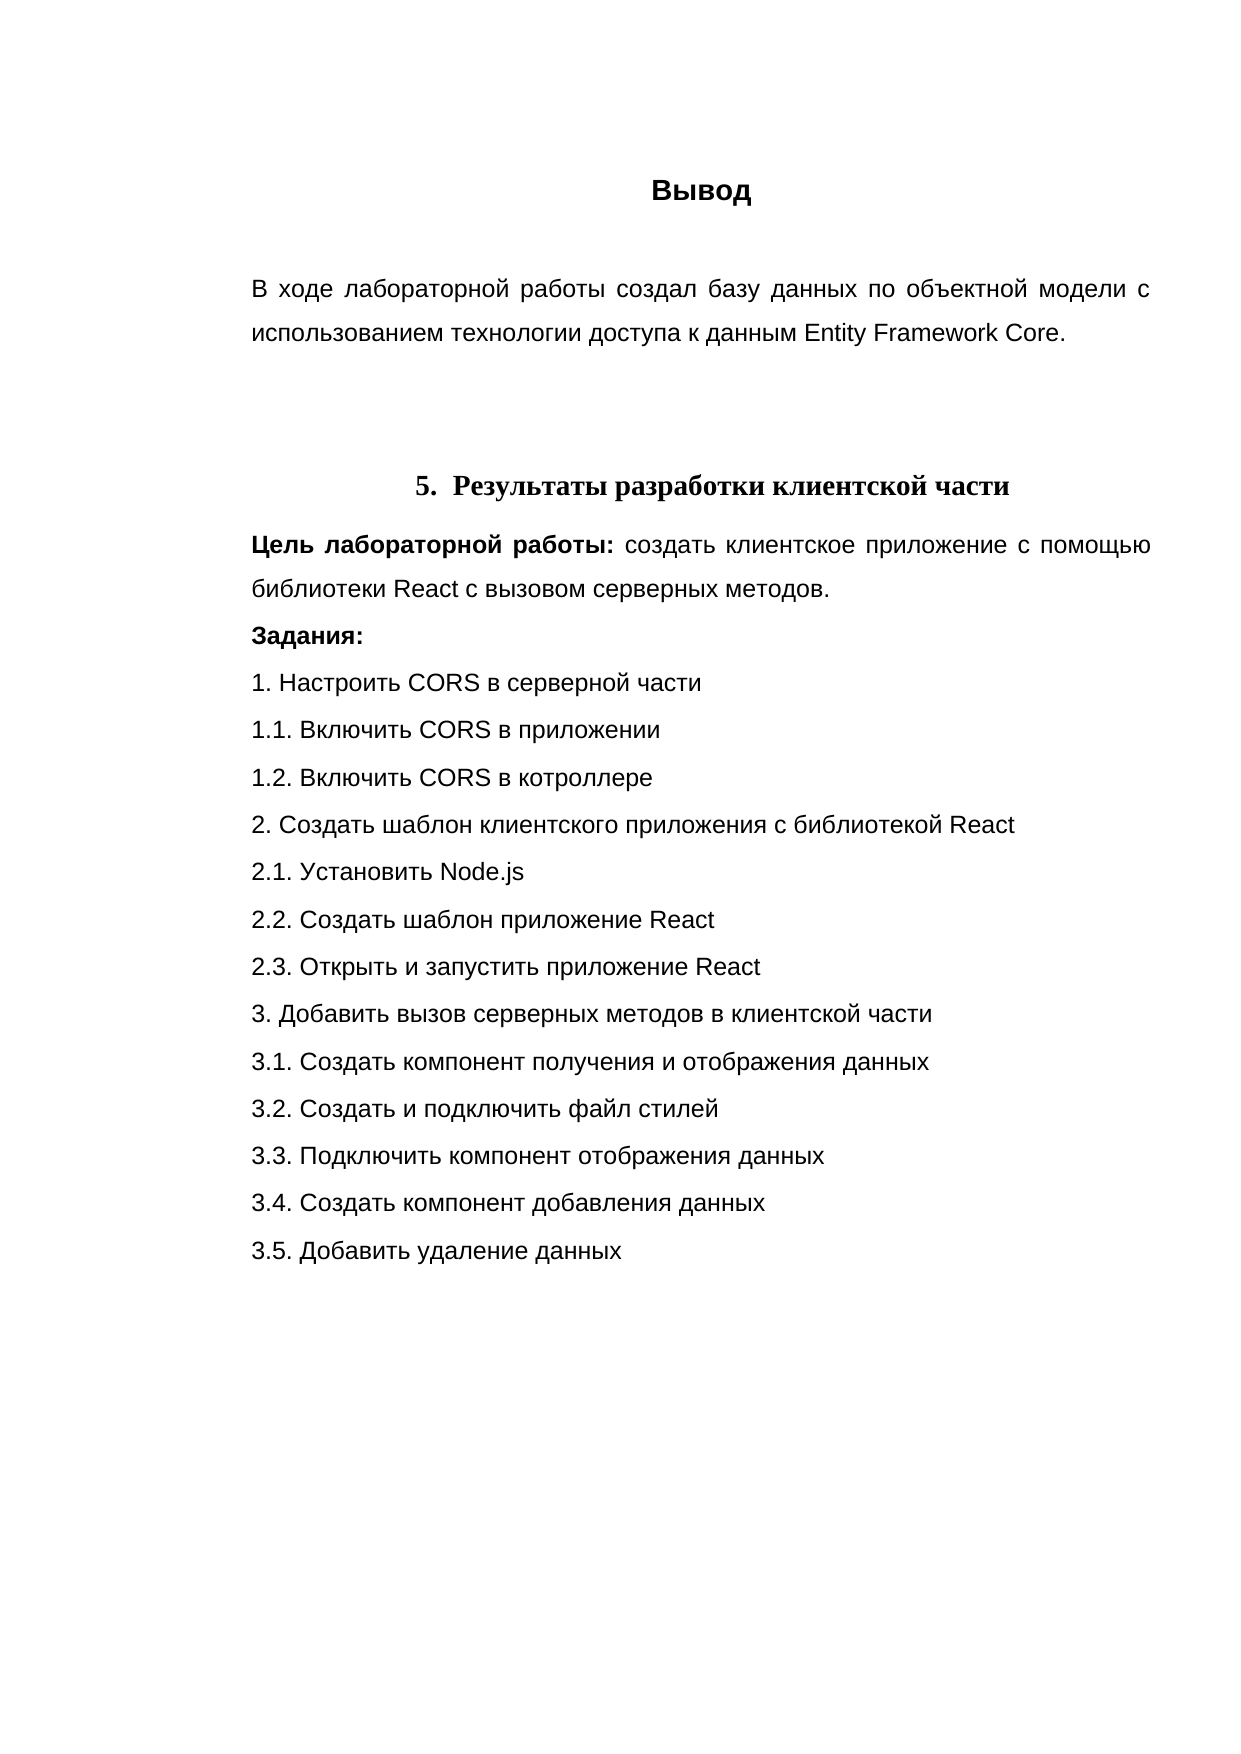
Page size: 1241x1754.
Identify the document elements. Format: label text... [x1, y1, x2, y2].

text Цель лабораторной работы: создать клиентское приложение с помощью библиотеки React с вызовом серверных методов. [251, 531, 1152, 602]
text 1. Настроить CORS в серверной части [251, 668, 1152, 697]
text 2. Создать шаблон клиентского приложения с библиотекой React [251, 810, 1152, 839]
text 3.5. Добавить удаление данных [251, 1236, 1152, 1264]
text 2.3. Открыть и запустить приложение React [251, 952, 1152, 981]
text 3.3. Подключить компонент отображения данных [251, 1141, 1152, 1170]
text 2.1. Установить Node.js [251, 857, 1152, 886]
text 1.1. Включить CORS в приложении [251, 716, 1152, 744]
text В ходе лабораторной работы создал базу данных по объектной модели с использованием технологии доступа к данным Entity Framework Core. [251, 274, 1152, 346]
text Вывод [251, 173, 1152, 206]
text 3.4. Создать компонент добавления данных [251, 1188, 1152, 1217]
text 1.2. Включить CORS в котроллере [251, 763, 1152, 792]
list Результаты разработки клиентской части [274, 468, 1152, 501]
text Задания: [251, 621, 1152, 650]
text 3.1. Создать компонент получения и отображения данных [251, 1047, 1152, 1075]
text 2.2. Создать шаблон приложение React [251, 905, 1152, 933]
text 3. Добавить вызов серверных методов в клиентской части [251, 999, 1152, 1028]
text 3.2. Создать и подключить файл стилей [251, 1094, 1152, 1123]
